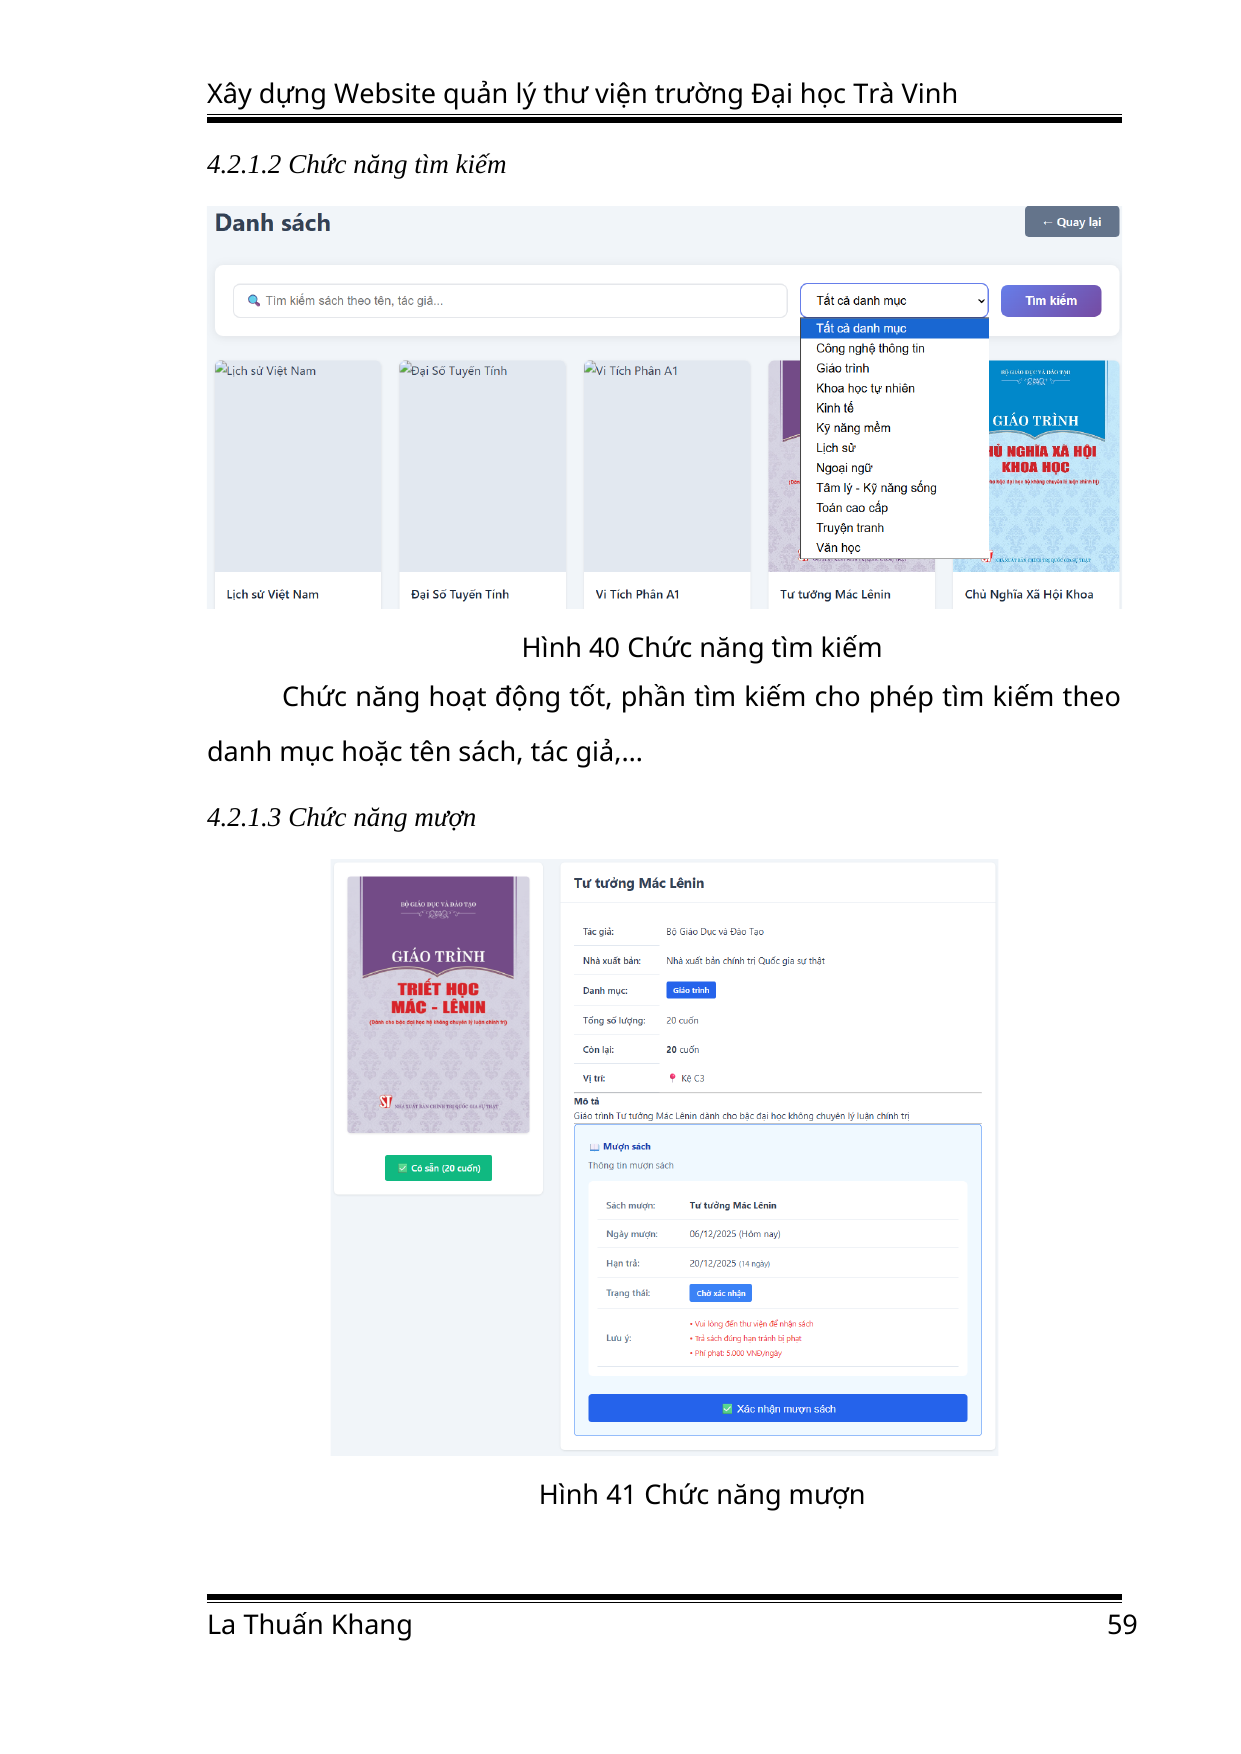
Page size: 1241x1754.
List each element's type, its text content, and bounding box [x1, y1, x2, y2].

text Chức năng hoạt động tốt, phần tìm kiếm cho phép tìm kiếm theo danh mục hoặc tên sách, tác giả,… [207, 677, 1122, 770]
picture [206, 206, 1123, 609]
subtitle Chức năng mượn [207, 801, 1122, 832]
subtitle Chức năng tìm kiếm [207, 148, 1122, 179]
picture [330, 859, 999, 1456]
